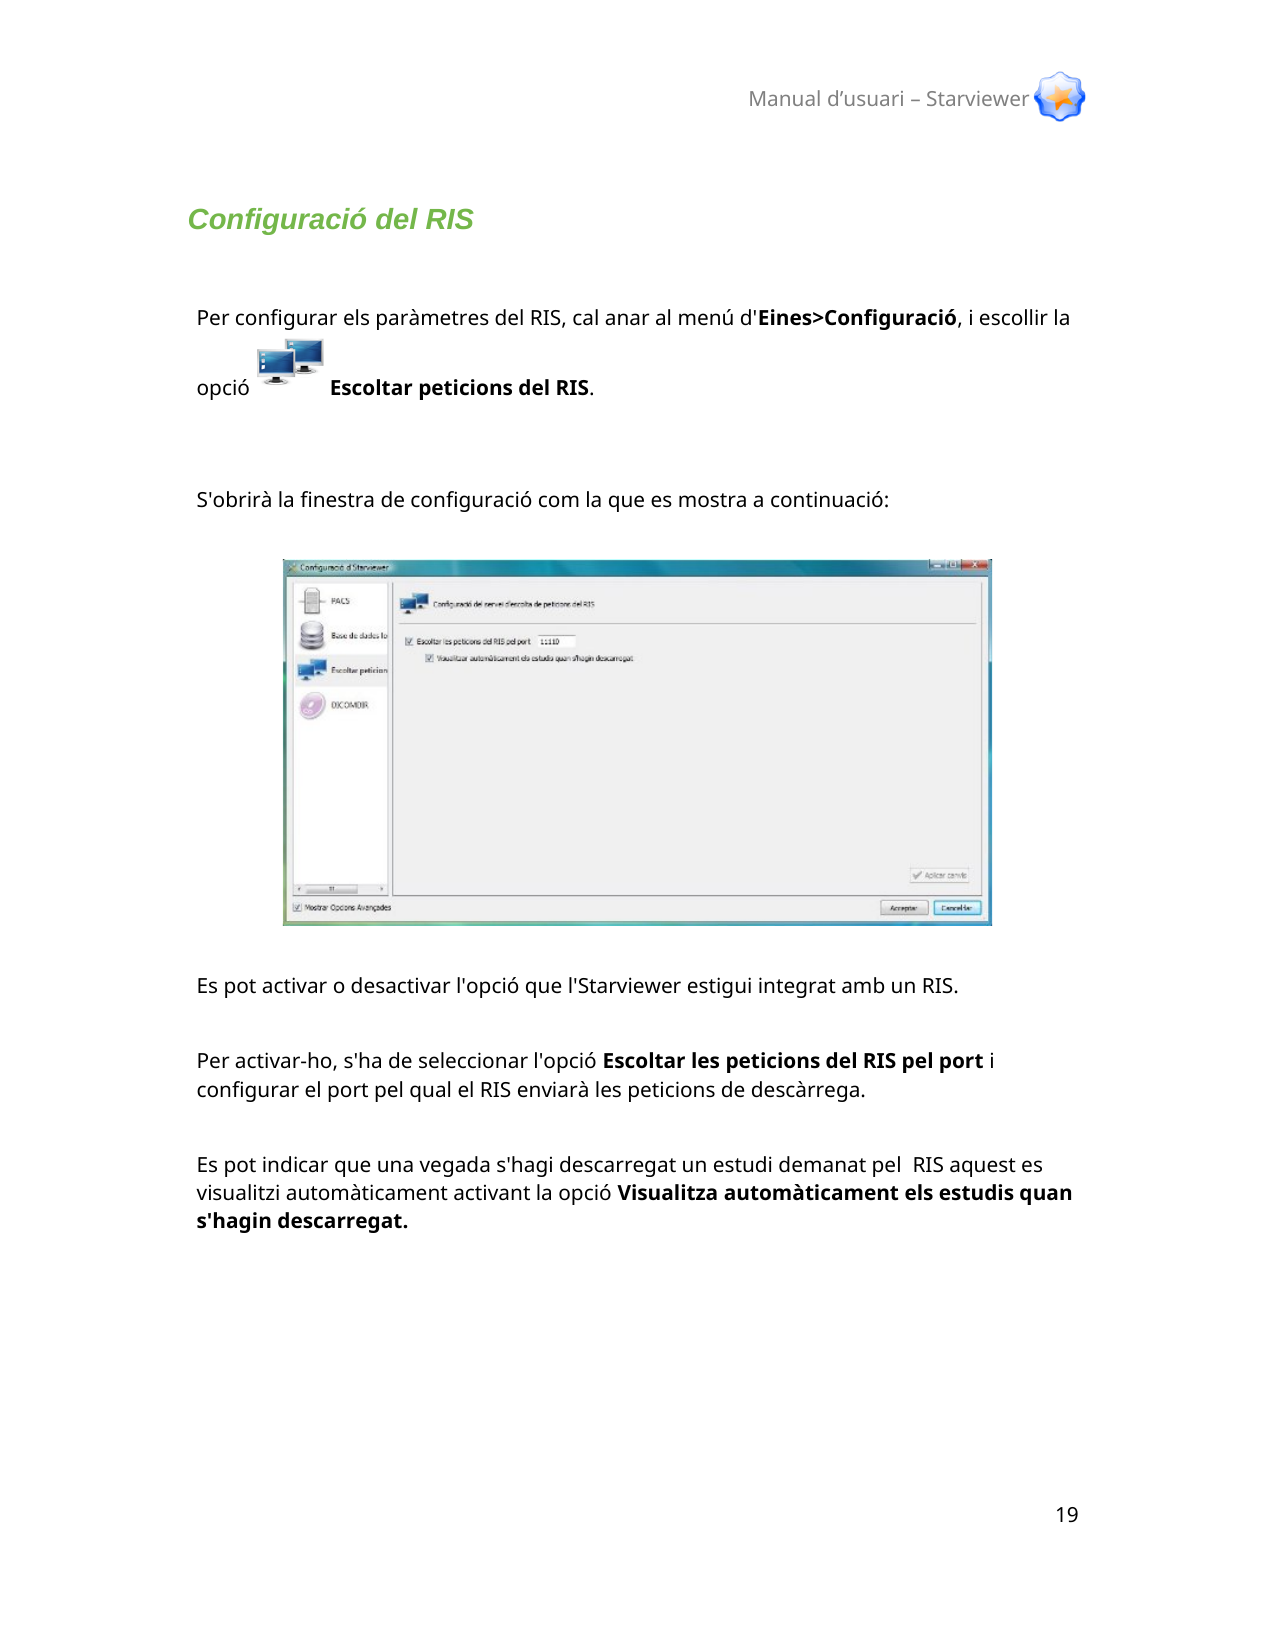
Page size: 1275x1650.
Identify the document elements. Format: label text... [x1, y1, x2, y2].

text S'obrirà la finestra de configuració com la que es mostra a continuació: [196, 485, 1078, 513]
picture [1033, 71, 1086, 122]
text Es pot activar o desactivar l'opció que l'Starviewer estigui integrat amb un RIS. [196, 972, 1078, 1000]
picture [255, 331, 324, 396]
text Es pot indicar que una vegada s'hagi descarregat un estudi demanat pel RIS aquest es visualitzi automàticament activant la opció Visualitza automàticament els estudis quan s'hagin descarregat. [196, 1150, 1078, 1235]
text Per configurar els paràmetres del RIS, cal anar al menú d'Eines>Configuració, i escollir la opció Escoltar peticions del RIS. [196, 303, 1078, 401]
picture [282, 559, 993, 926]
text Per activar-ho, s'ha de seleccionar l'opció Escoltar les peticions del RIS pel port i configurar el port pel qual el RIS enviarà les peticions de descàrrega. [196, 1046, 1078, 1103]
subtitle Configuració del RIS [187, 202, 1078, 236]
